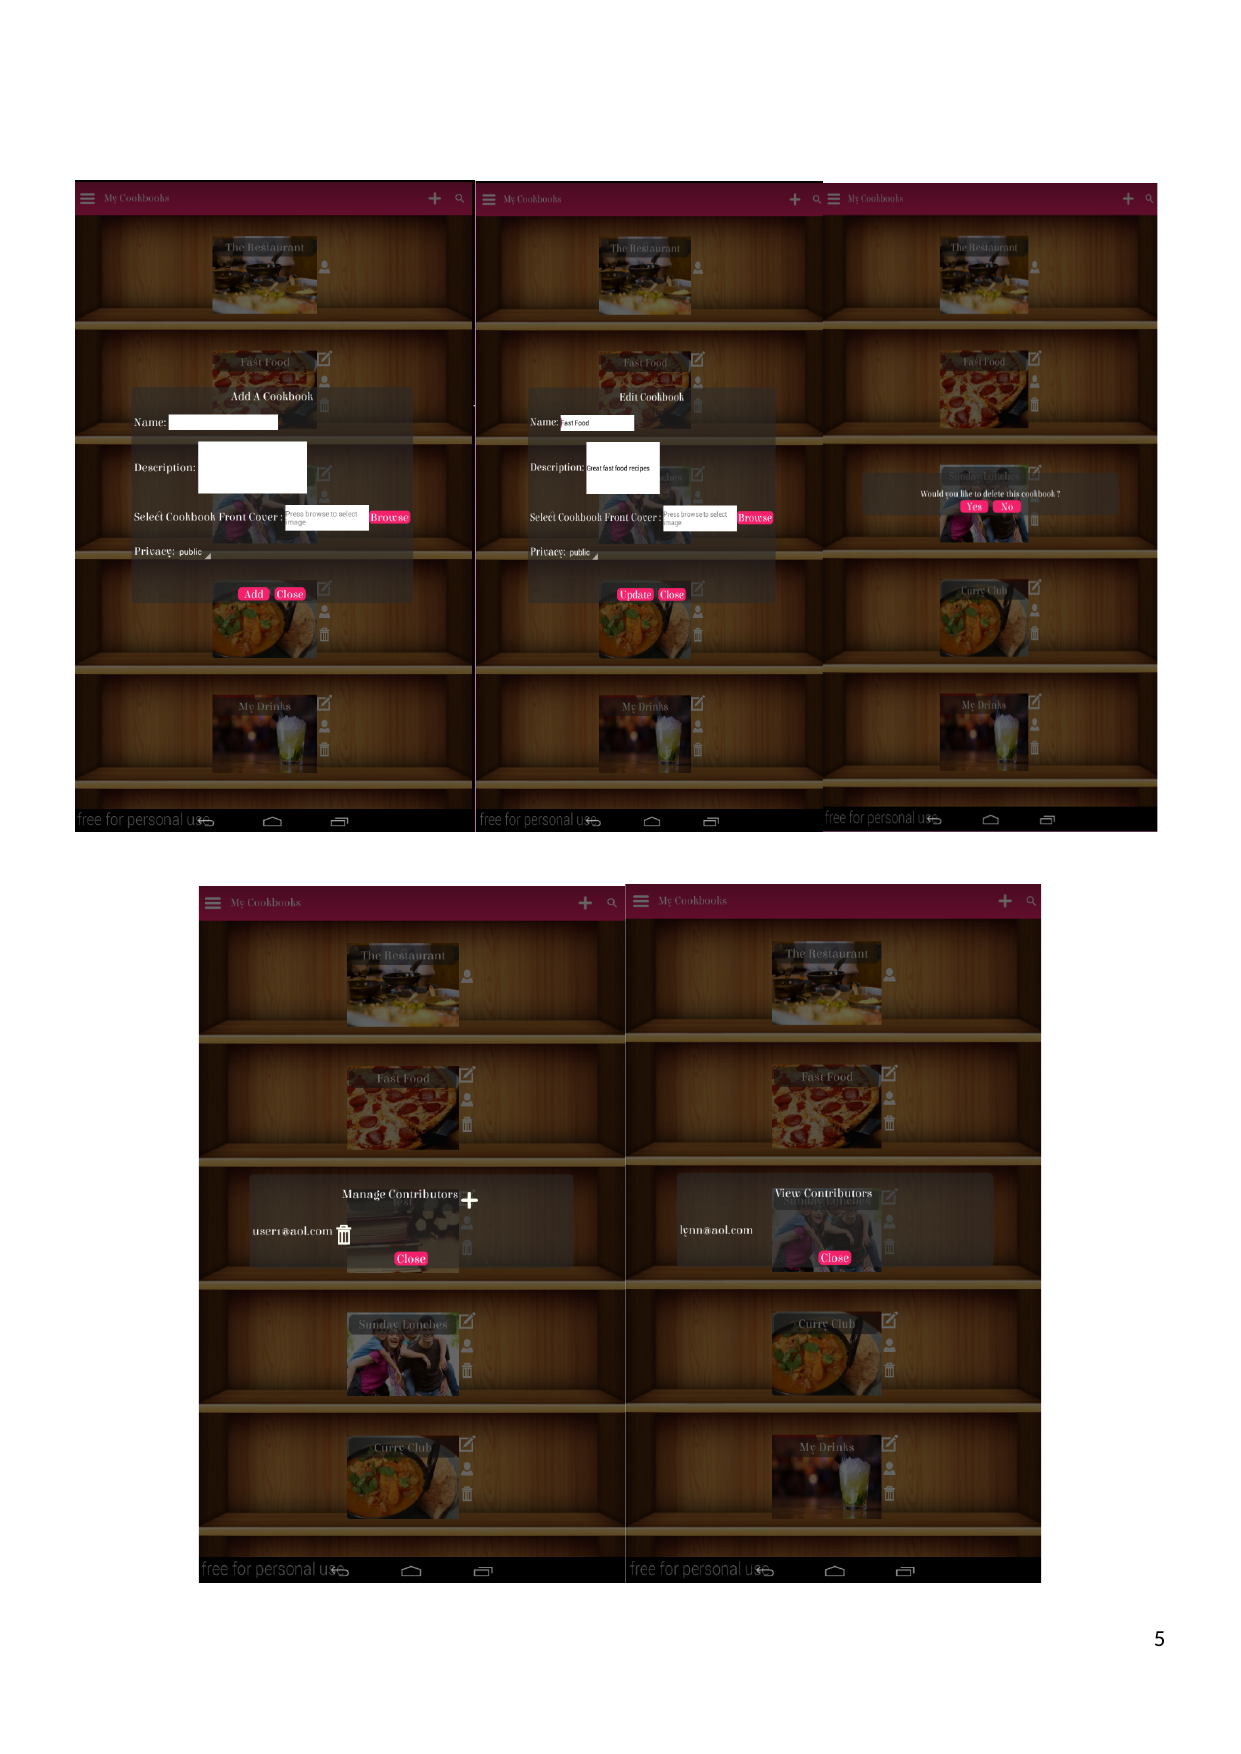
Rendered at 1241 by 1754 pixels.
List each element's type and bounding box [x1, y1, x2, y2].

picture [198, 884, 1042, 1583]
picture [75, 180, 1158, 832]
